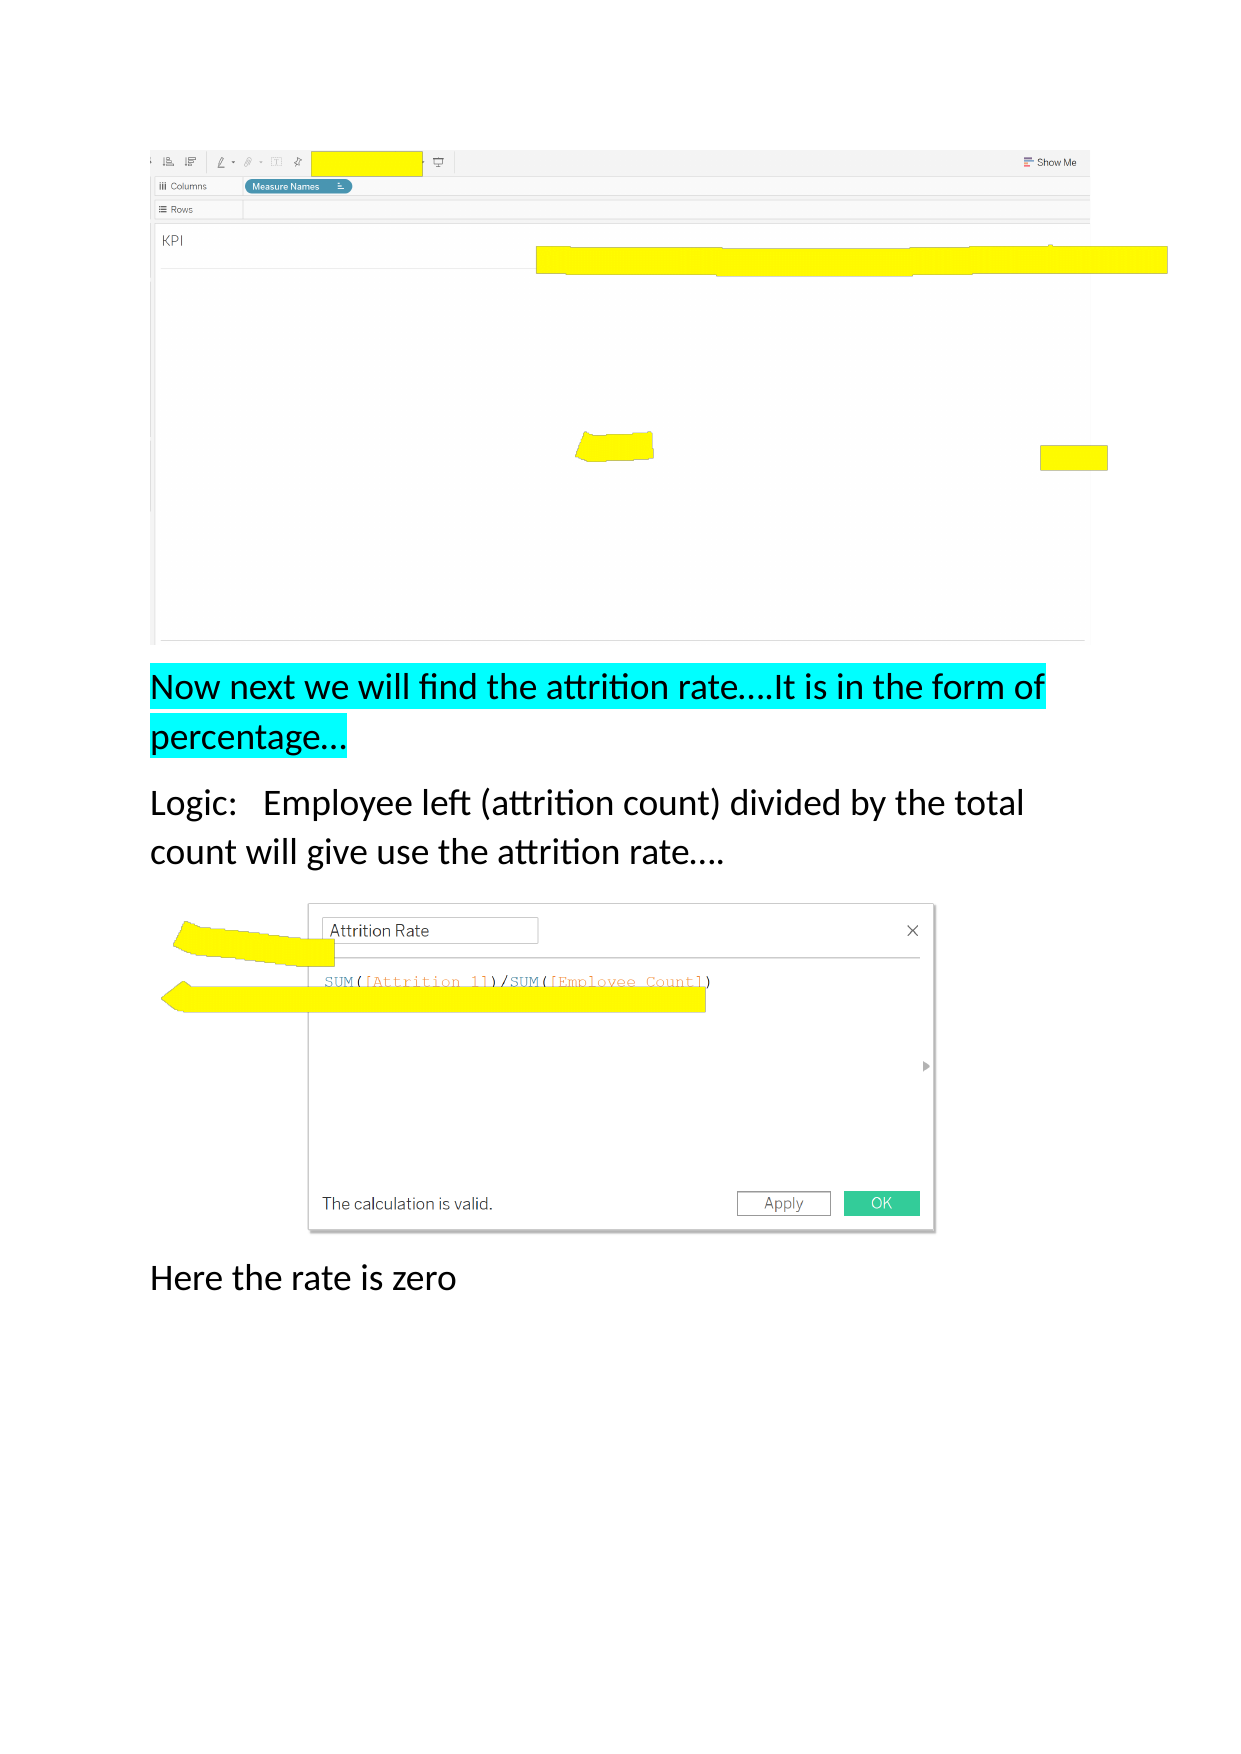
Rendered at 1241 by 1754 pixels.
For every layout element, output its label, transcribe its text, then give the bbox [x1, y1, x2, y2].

text Now next we will find the attrition rate….It is in the form of percentage… [150, 663, 1090, 758]
picture [160, 894, 938, 1236]
picture [150, 146, 1175, 645]
text Here the rate is zero [150, 1254, 1090, 1300]
text Logic: Employee left (attrition count) divided by the total count will give use the attrition rate…. [150, 779, 1090, 874]
